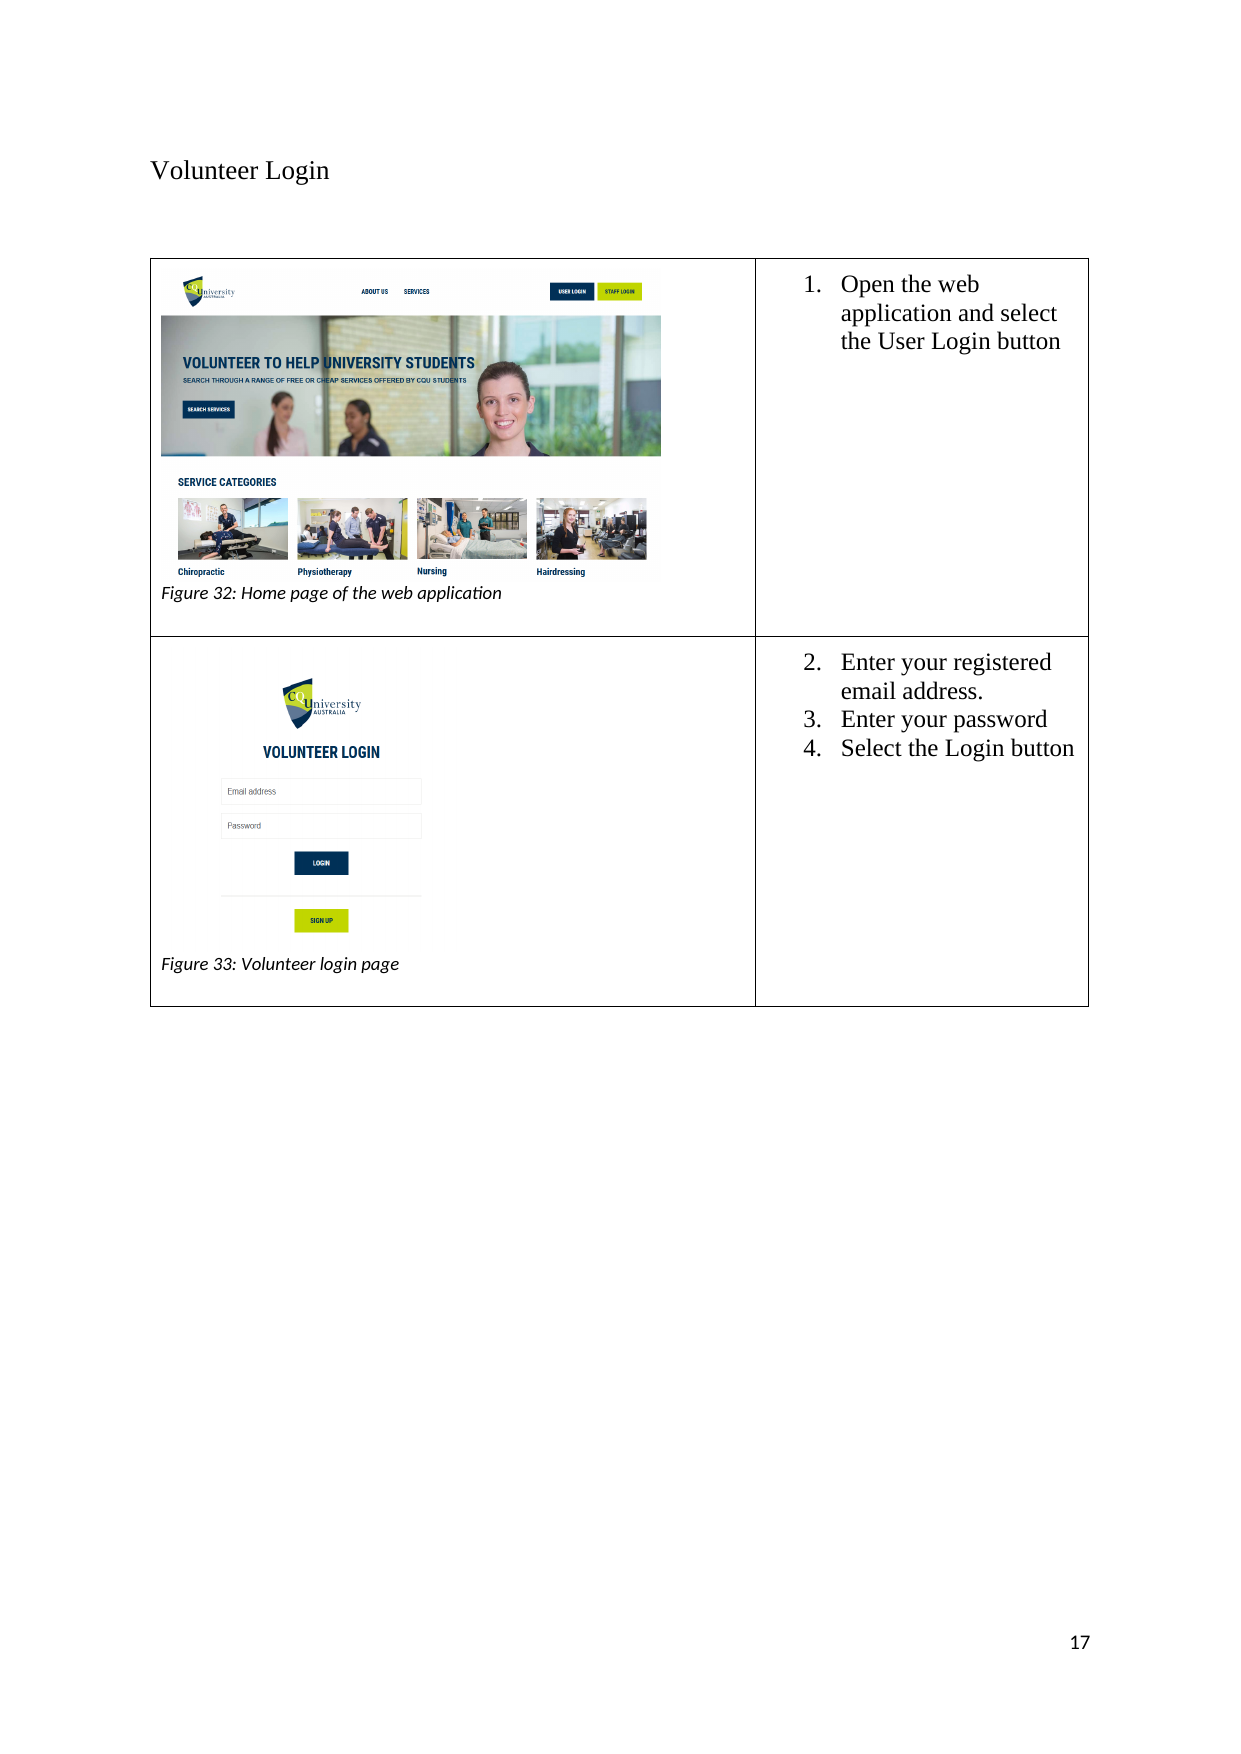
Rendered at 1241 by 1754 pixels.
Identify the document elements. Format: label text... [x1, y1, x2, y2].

table_cell Enter your registered email address. Enter your password Select the Login button [756, 637, 1088, 1006]
table_cell Figure 33: Volunteer login page [151, 637, 755, 1006]
picture [161, 268, 661, 582]
subtitle Volunteer Login [150, 154, 1090, 185]
table_header Open the web application and select the User Login button [756, 259, 1088, 636]
table_header Figure 32: Home page of the web application [151, 259, 755, 636]
picture [161, 647, 468, 952]
